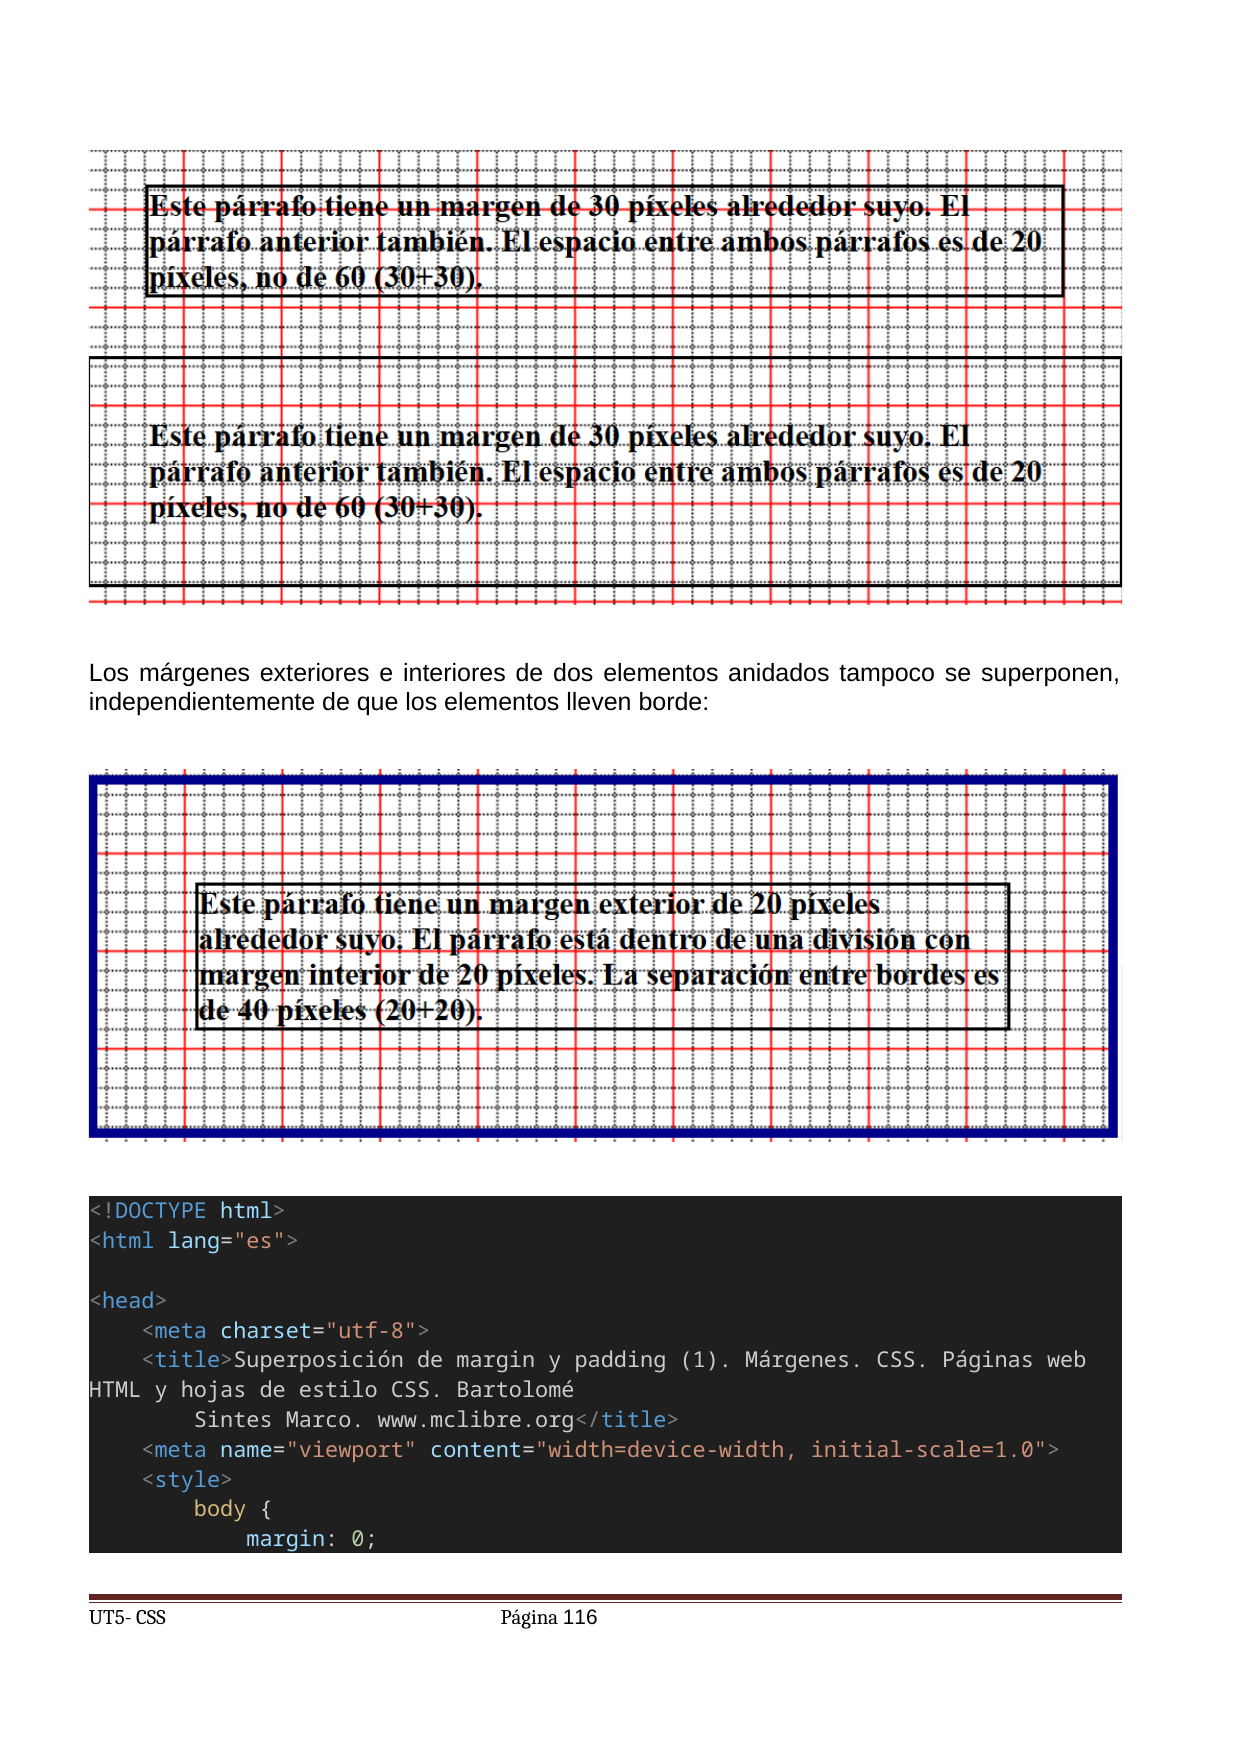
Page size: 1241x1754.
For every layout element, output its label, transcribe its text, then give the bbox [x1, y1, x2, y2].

text <meta name="viewport" content="width=device-width, initial-scale=1.0"> [89, 1434, 1122, 1464]
text body { [89, 1493, 1122, 1523]
text <style> [89, 1464, 1122, 1493]
picture [88, 769, 1123, 1142]
text Sintes Marco. www.mclibre.org</title> [89, 1404, 1122, 1434]
text margin: 0; [89, 1523, 1122, 1553]
text <title>Superposición de margin y padding (1). Márgenes. CSS. Páginas web HTML y hojas de estilo CSS. Bartolomé [89, 1344, 1122, 1404]
text Los márgenes exteriores e interiores de dos elementos anidados tampoco se superponen, independientemente de que los elementos lleven borde: [89, 658, 1122, 715]
text <html lang="es"> [89, 1225, 1122, 1255]
text <!DOCTYPE html> [89, 1196, 1122, 1225]
text <head> [89, 1285, 1122, 1315]
picture [88, 150, 1123, 605]
text <meta charset="utf-8"> [89, 1315, 1122, 1344]
